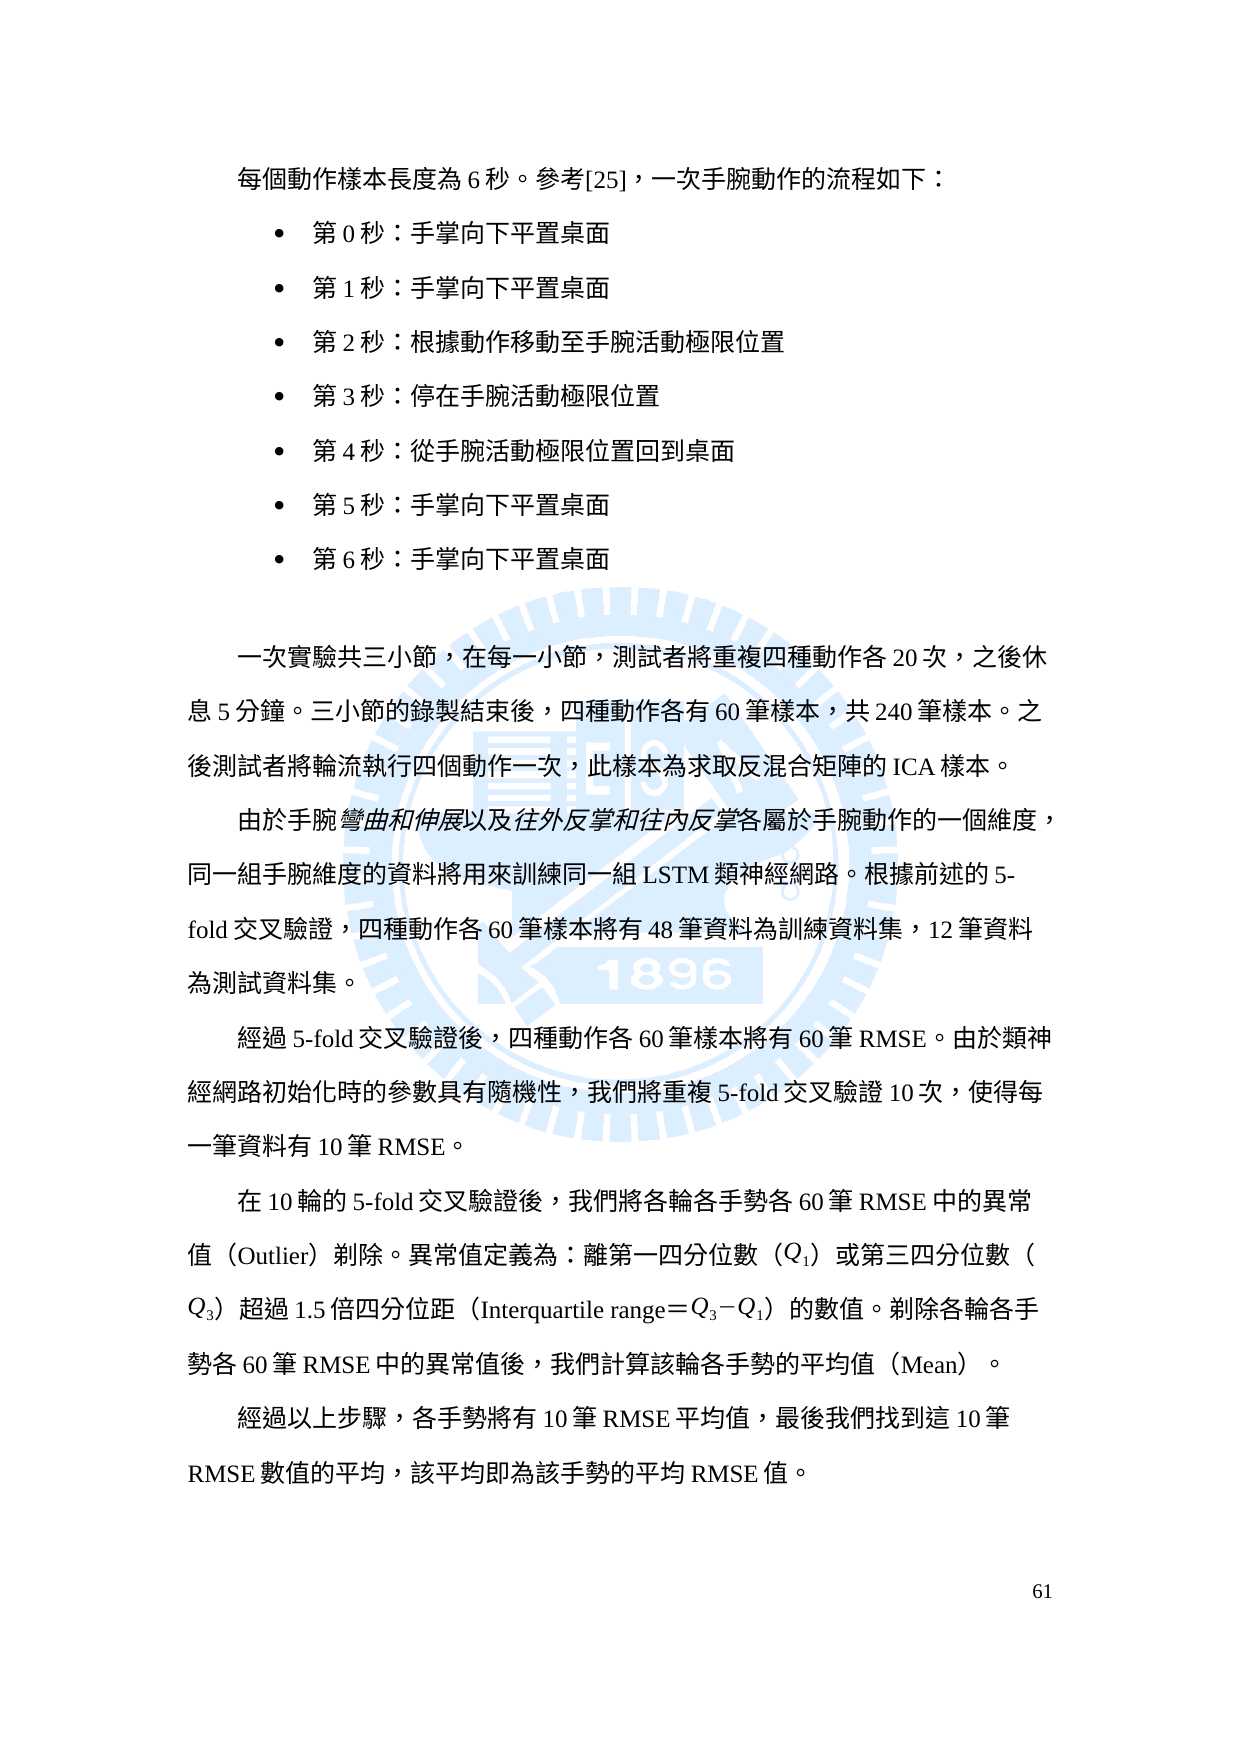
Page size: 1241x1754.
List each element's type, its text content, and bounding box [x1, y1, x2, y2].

list 第1秒：手掌向下平置桌面 [275, 268, 1053, 304]
list 第3秒：停在手腕活動極限位置 [275, 377, 1053, 413]
list 第0秒：手掌向下平置桌面 [275, 214, 1053, 250]
text 一次實驗共三小節，在每一小節，測試者將重複四種動作各20次，之後休息5分鐘。三小節的錄製結束後，四種動作各有60筆樣本，共240筆樣本。之後測試者將輪流執行四個動作一次，此樣本為求取反混合矩陣的ICA樣本。 [187, 637, 1053, 782]
list 第5秒：手掌向下平置桌面 [275, 486, 1053, 522]
text 經過5-fold交叉驗證後，四種動作各60筆樣本將有60筆RMSE。由於類神經網路初始化時的參數具有隨機性，我們將重複5-fold交叉驗證10次，使得每一筆資料有10筆RMSE。 [187, 1018, 1053, 1163]
text 經過以上步驟，各手勢將有10筆RMSE平均值，最後我們找到這10筆RMSE數值的平均，該平均即為該手勢的平均RMSE值。 [187, 1399, 1053, 1489]
text 每個動作樣本長度為6秒。參考[25]，一次手腕動作的流程如下： [187, 159, 1053, 196]
list 第4秒：從手腕活動極限位置回到桌面 [275, 431, 1053, 467]
text 在10輪的5-fold交叉驗證後，我們將各輪各手勢各60筆RMSE中的異常值（Outlier）剃除。異常值定義為：離第一四分位數（）或第三四分位數（）超過1.5倍四分位距（Interquartile range＝）的數值。剃除各輪各手勢各60筆RMSE中的異常值後，我們計算該輪各手勢的平均值（Mean）。 [187, 1181, 1053, 1381]
list 第6秒：手掌向下平置桌面 [275, 540, 1053, 576]
list 第2秒：根據動作移動至手腕活動極限位置 [275, 322, 1053, 359]
text 由於手腕彎曲和伸展以及往外反掌和往內反掌各屬於手腕動作的一個維度，同一組手腕維度的資料將用來訓練同一組LSTM類神經網路。根據前述的5-fold交叉驗證，四種動作各60筆樣本將有48筆資料為訓練資料集，12筆資料為測試資料集。 [187, 801, 1053, 1000]
